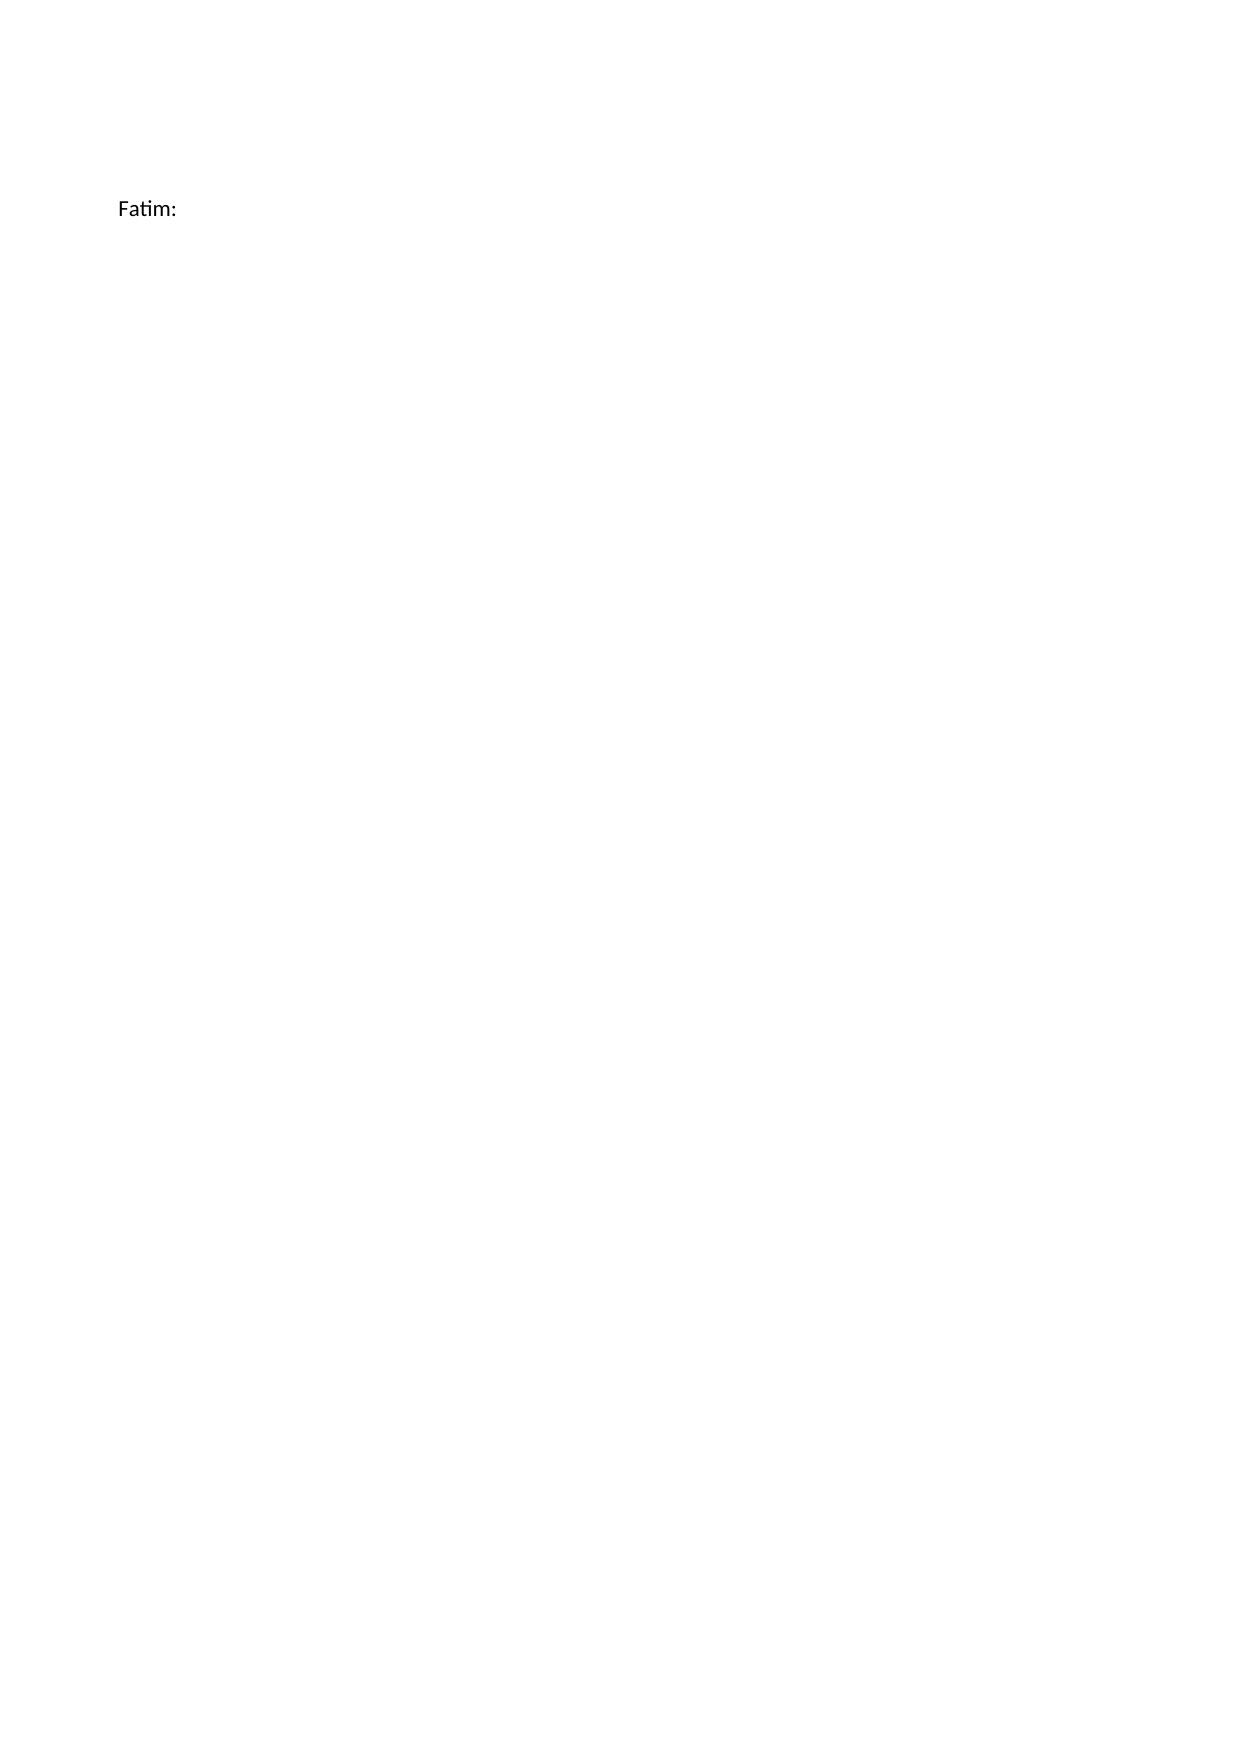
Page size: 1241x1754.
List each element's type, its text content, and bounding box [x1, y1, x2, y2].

text Fatim: [118, 194, 1122, 222]
